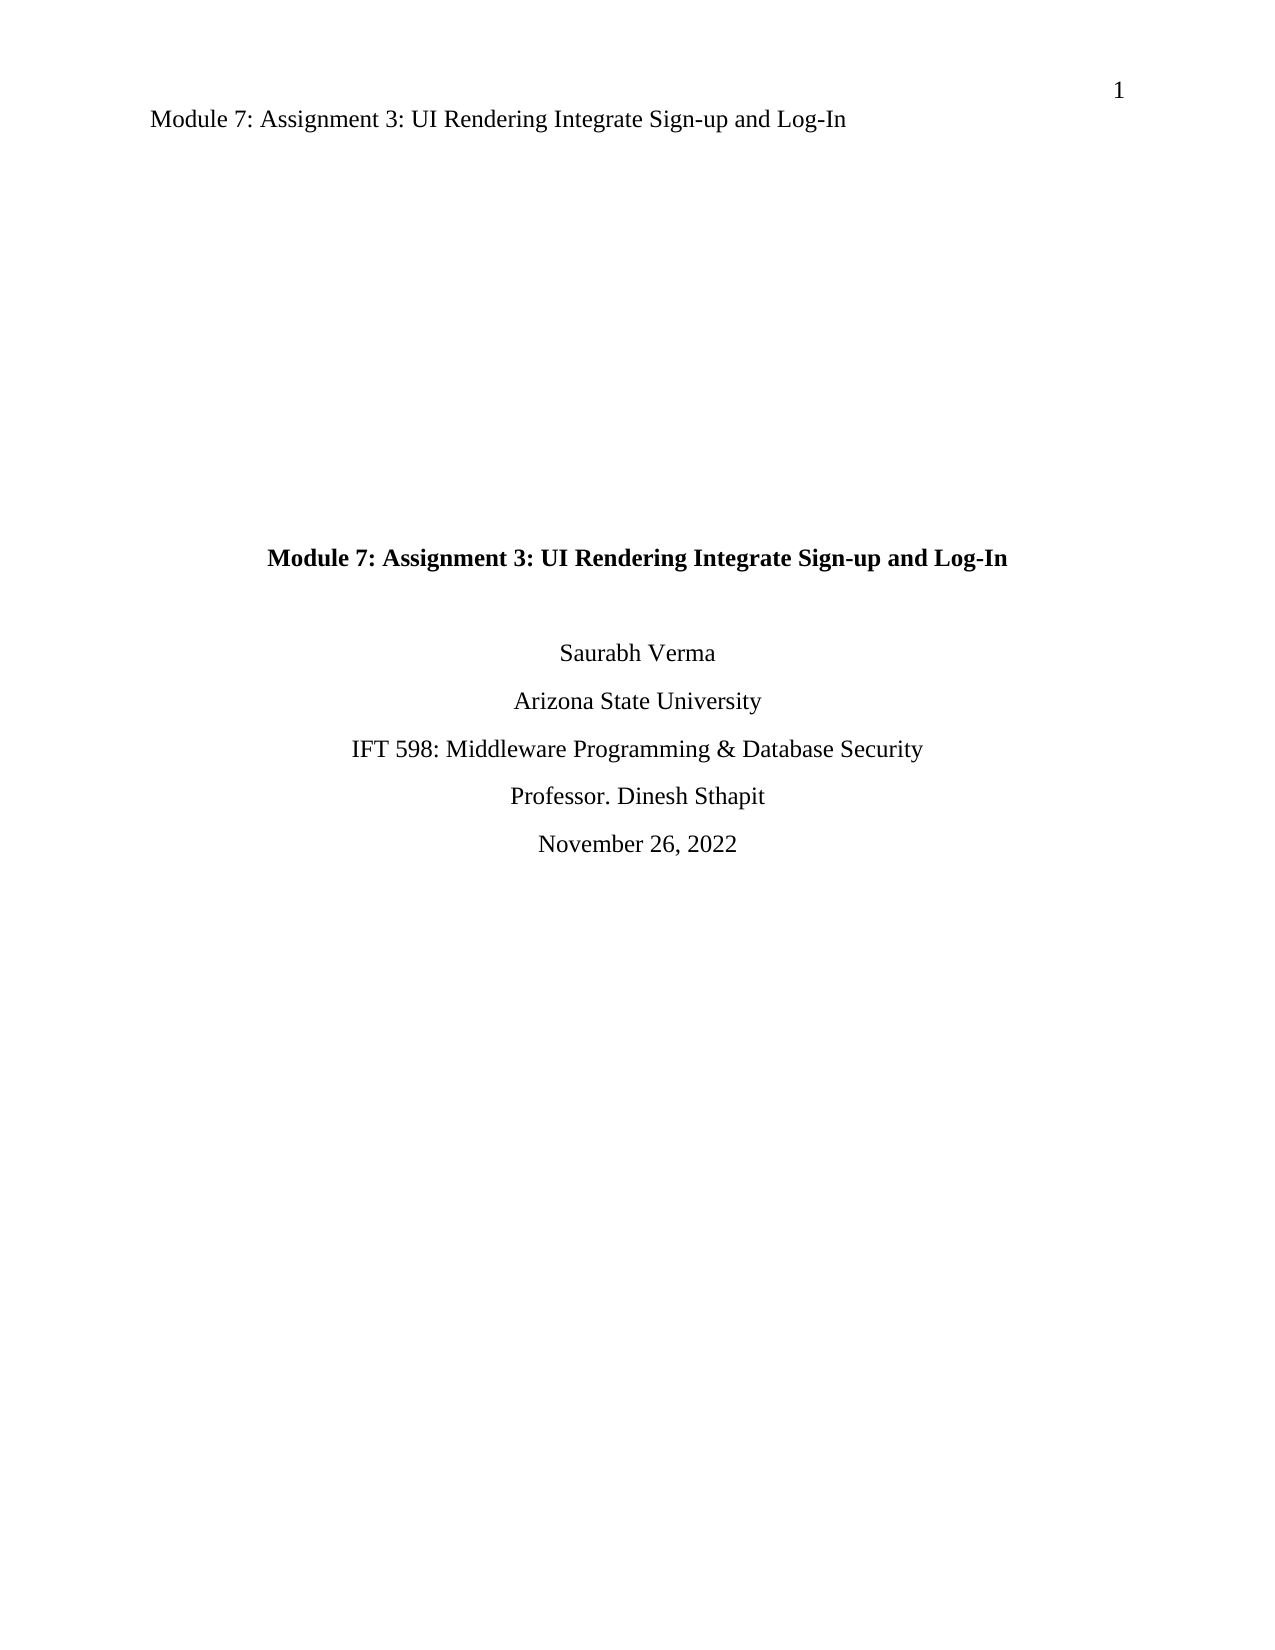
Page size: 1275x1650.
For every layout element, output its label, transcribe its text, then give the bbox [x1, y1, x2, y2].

text Module 7: Assignment 3: UI Rendering Integrate Sign-up and Log-In [150, 543, 1125, 572]
text November 26, 2022 [150, 829, 1125, 858]
text Professor. Dinesh Sthapit [150, 781, 1125, 810]
text Saurabh Verma [150, 638, 1125, 667]
text Arizona State University [150, 686, 1125, 715]
text IFT 598: Middleware Programming & Database Security [150, 734, 1125, 762]
